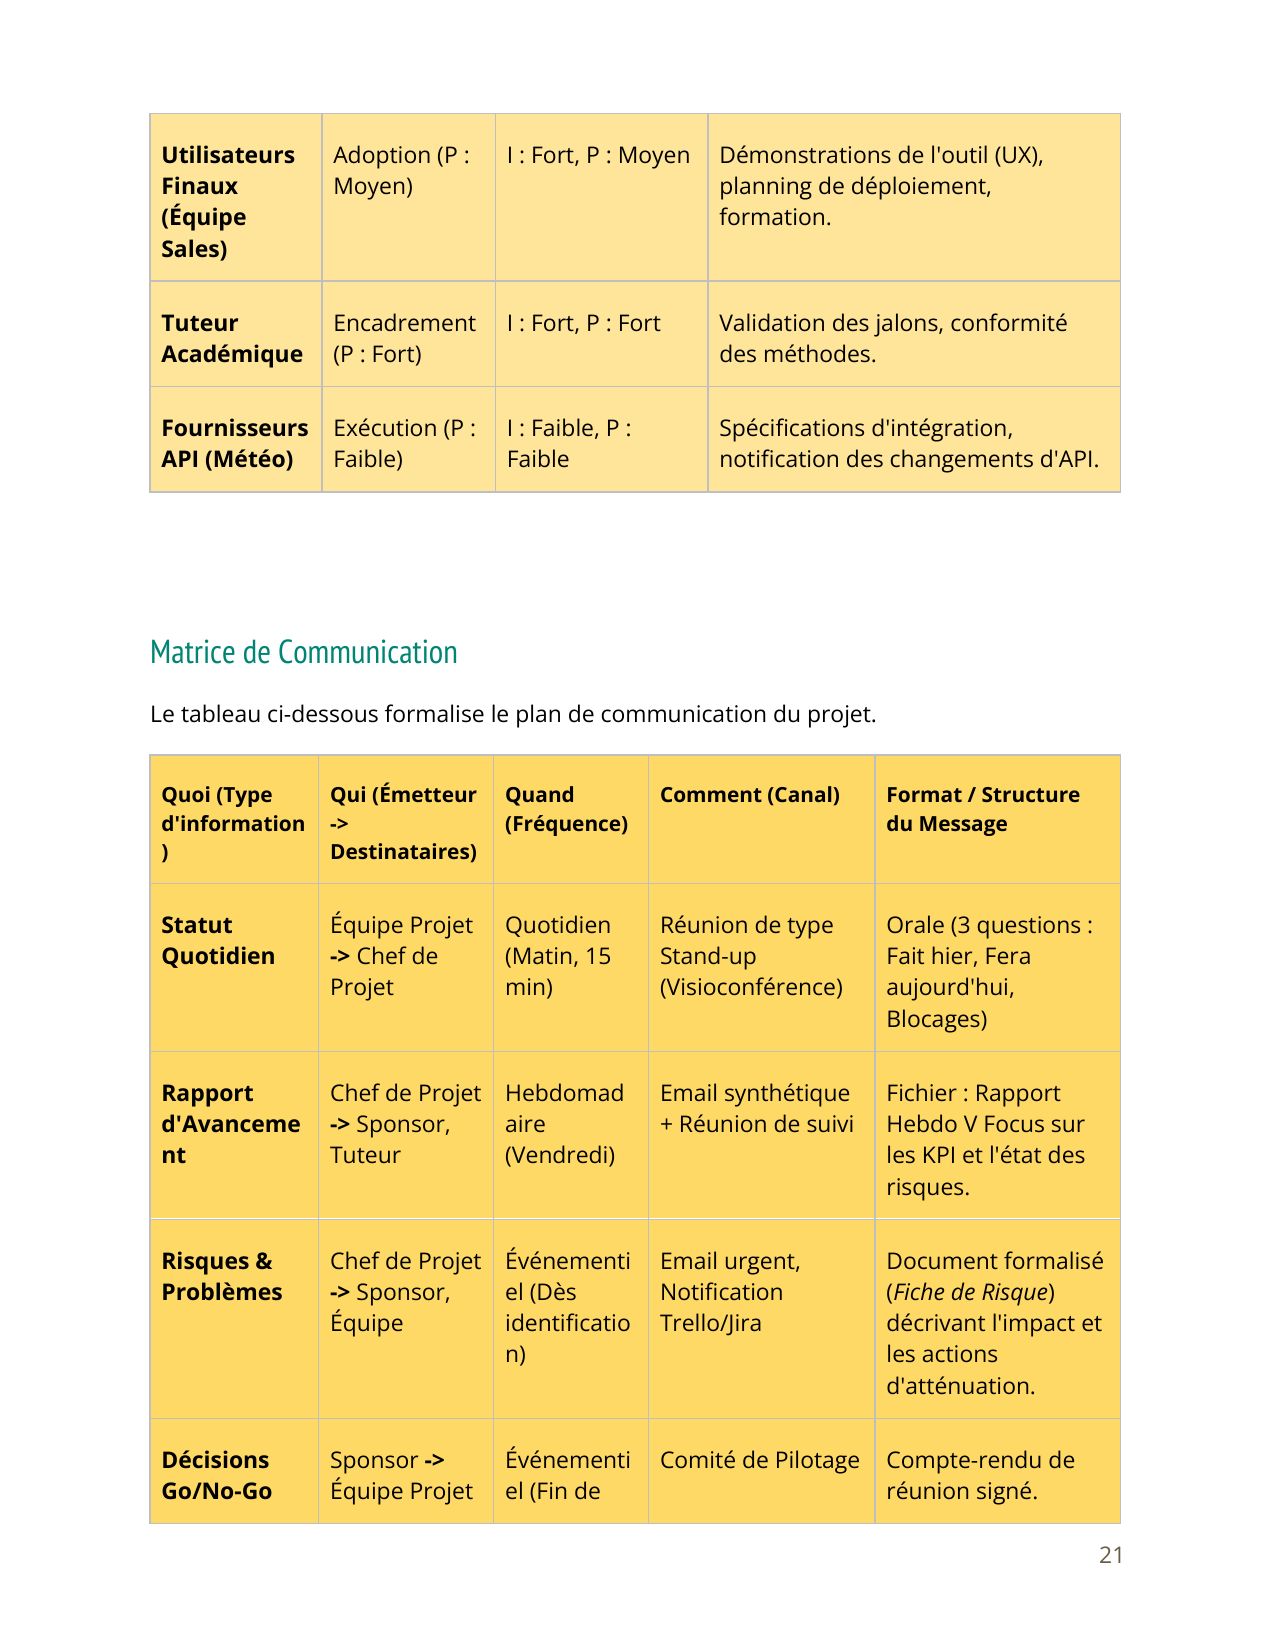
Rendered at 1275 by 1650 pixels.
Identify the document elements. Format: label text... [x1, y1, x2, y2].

subtitle Matrice de Communication [150, 630, 1125, 673]
table_cell Spécifications d'intégration, notification des changements d'API. [709, 387, 1120, 491]
table_cell Fichier : Rapport Hebdo V Focus sur les KPI et l'état des risques. [876, 1052, 1120, 1218]
table_cell Utilisateurs Finaux (Équipe Sales) [151, 114, 321, 280]
table_cell Email urgent, Notification Trello/Jira [649, 1220, 874, 1418]
table_cell Démonstrations de l'outil (UX), planning de déploiement, formation. [709, 114, 1120, 280]
table_cell Email synthétique + Réunion de suivi [649, 1052, 874, 1218]
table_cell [494, 1419, 648, 1523]
table_cell Fournisseurs API (Météo) [151, 387, 321, 491]
table_cell I : Fort, P : Moyen [496, 114, 707, 280]
table_cell Encadrement (P : Fort) [323, 282, 495, 386]
table_cell I : Fort, P : Fort [496, 282, 707, 386]
table_header Quand (Fréquence) [494, 756, 648, 883]
table_cell Décisions Go/No-Go [151, 1419, 318, 1523]
table_cell Statut Quotidien [151, 884, 318, 1051]
table_cell Événementiel (Dès identification) [494, 1220, 648, 1418]
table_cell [876, 1419, 1120, 1523]
table_cell Réunion de type Stand-up (Visioconférence) [649, 884, 874, 1051]
table_cell Hebdomadaire (Vendredi) [494, 1052, 648, 1218]
text Le tableau ci-dessous formalise le plan de communication du projet. [150, 698, 1125, 729]
table_cell Équipe Projet -> Chef de Projet [319, 884, 493, 1051]
table_header Qui (Émetteur -> Destinataires) [319, 756, 493, 883]
table_header Quoi (Type d'information) [151, 756, 318, 883]
table_cell Document formalisé (Fiche de Risque) décrivant l'impact et les actions d'atténuation. [876, 1220, 1120, 1418]
table_cell Rapport d'Avancement [151, 1052, 318, 1218]
table_header Comment (Canal) [649, 756, 874, 883]
table_cell Chef de Projet -> Sponsor, Équipe [319, 1220, 493, 1418]
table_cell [319, 1419, 493, 1523]
table_header Format / Structure du Message [876, 756, 1120, 883]
table_cell Exécution (P : Faible) [323, 387, 495, 491]
table_cell I : Faible, P : Faible [496, 387, 707, 491]
table_cell Risques & Problèmes [151, 1220, 318, 1418]
table_cell Tuteur Académique [151, 282, 321, 386]
table_cell Quotidien (Matin, 15 min) [494, 884, 648, 1051]
table_cell Validation des jalons, conformité des méthodes. [709, 282, 1120, 386]
table_cell Orale (3 questions : Fait hier, Fera aujourd'hui, Blocages) [876, 884, 1120, 1051]
table_cell Adoption (P : Moyen) [323, 114, 495, 280]
table_cell Comité de Pilotage [649, 1419, 874, 1523]
table_cell Chef de Projet -> Sponsor, Tuteur [319, 1052, 493, 1218]
